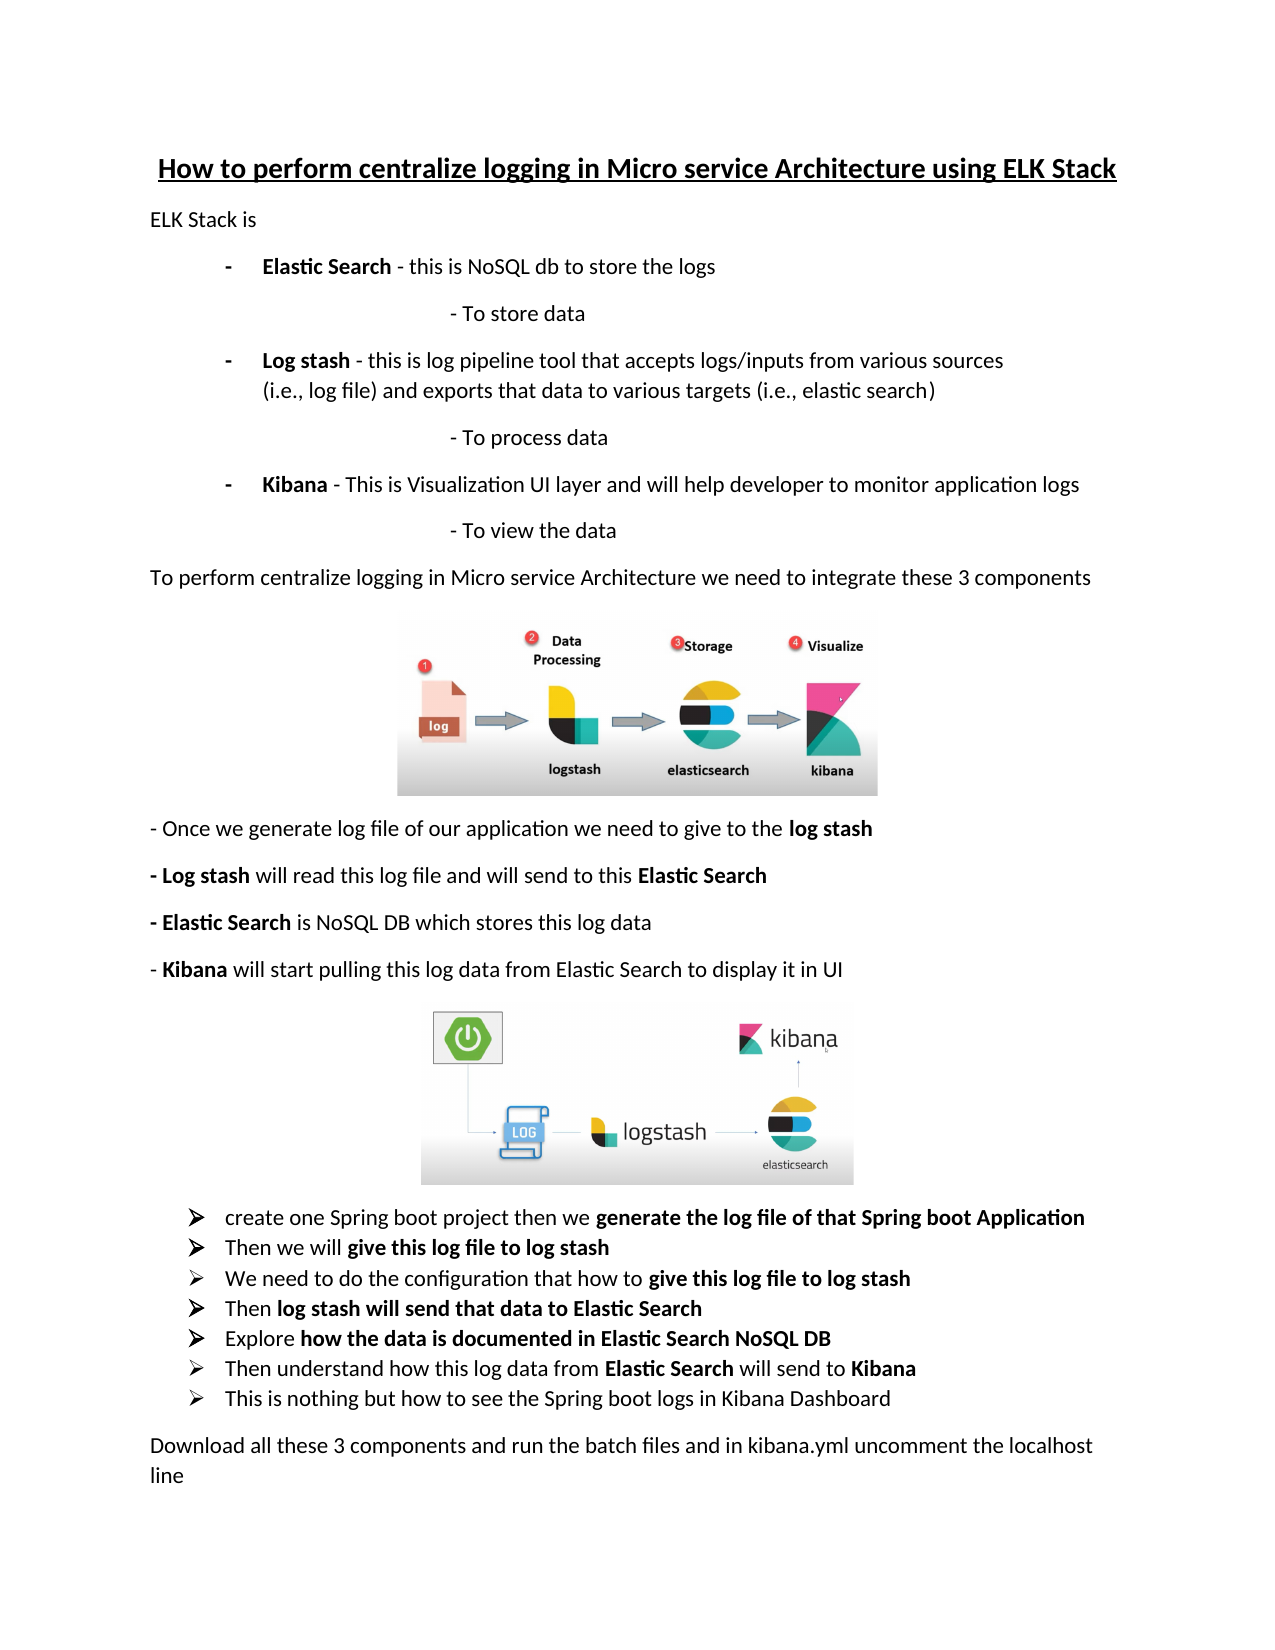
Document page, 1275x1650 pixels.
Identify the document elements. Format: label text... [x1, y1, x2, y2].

text - To view the data [150, 517, 1125, 544]
list Elastic Search - this is NoSQL db to store the logs [225, 252, 1125, 280]
picture [421, 1002, 854, 1185]
list Log stash - this is log pipeline tool that accepts logs/inputs from various sources [225, 346, 1125, 374]
text - Kibana will start pulling this log data from Elastic Search to display it in UI [150, 955, 1125, 983]
list Then we will give this log file to log stash [187, 1233, 1125, 1261]
text Download all these 3 components and run the batch files and in kibana.yml uncomment the localhost line [150, 1431, 1125, 1489]
list create one Spring boot project then we generate the log file of that Spring boot Application [187, 1203, 1125, 1231]
list We need to do the configuration that how to give this log file to log stash [187, 1264, 1125, 1292]
list This is nothing but how to see the Spring boot logs in Kibana Dashboard [187, 1384, 1125, 1412]
text - Elastic Search is NoSQL DB which stores this log data [150, 908, 1125, 936]
list Then understand how this log data from Elastic Search will send to Kibana [187, 1354, 1125, 1382]
picture [397, 610, 878, 796]
text - To store data [412, 299, 1125, 327]
text - Log stash will read this log file and will send to this Elastic Search [150, 861, 1125, 889]
list (i.e., log file) and exports that data to various targets (i.e., elastic search) [262, 376, 1125, 404]
text ELK Stack is [150, 205, 1125, 233]
text To perform centralize logging in Micro service Architecture we need to integrate these 3 components [150, 563, 1125, 591]
list Kibana - This is Visualization UI layer and will help developer to monitor application logs [225, 470, 1125, 498]
list Then log stash will send that data to Elastic Search [187, 1294, 1125, 1322]
text - To process data [150, 423, 1125, 451]
list Explore how the data is documented in Elastic Search NoSQL DB [187, 1324, 1125, 1352]
text - Once we generate log file of our application we need to give to the log stash [150, 814, 1125, 843]
text How to perform centralize logging in Micro service Architecture using ELK Stack [150, 150, 1125, 186]
